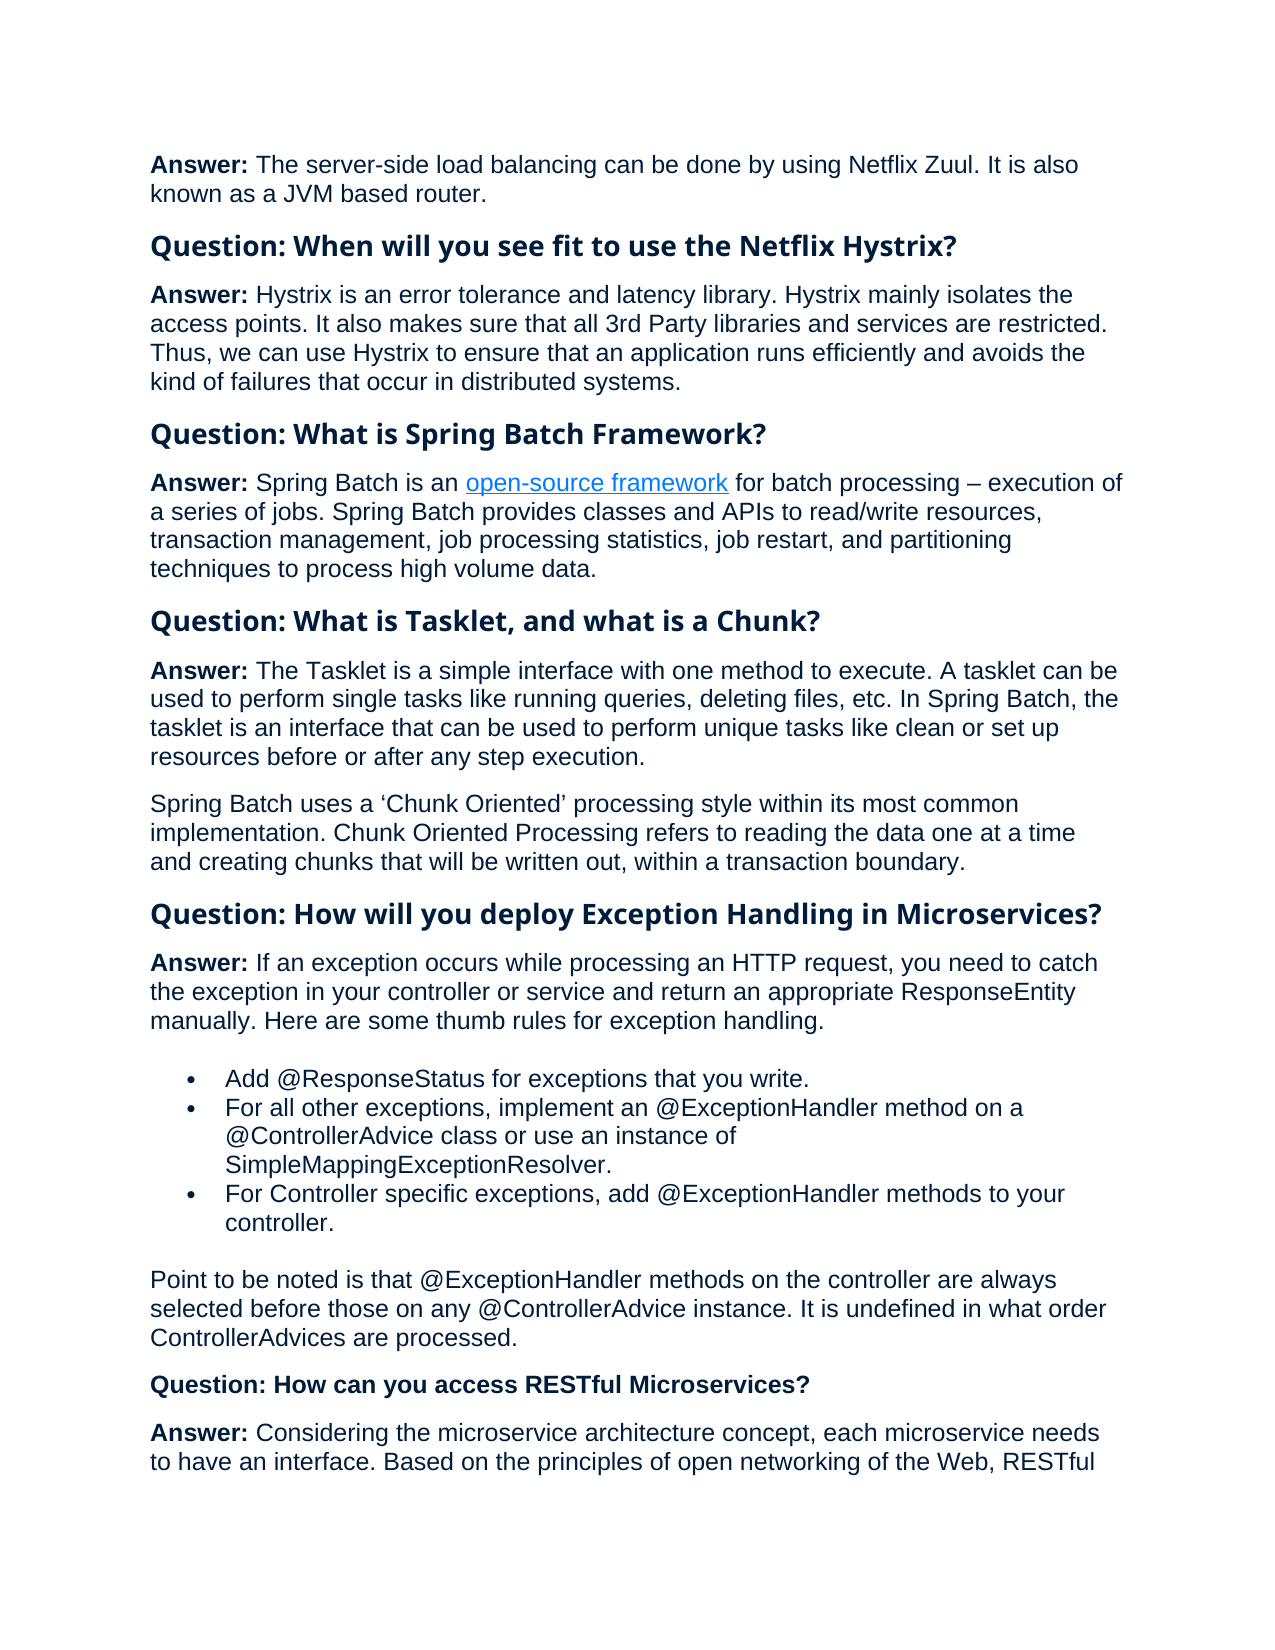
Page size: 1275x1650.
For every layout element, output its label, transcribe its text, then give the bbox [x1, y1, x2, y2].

text Spring Batch uses a ‘Chunk Oriented’ processing style within its most common implementation. Chunk Oriented Processing refers to reading the data one at a time and creating chunks that will be written out, within a transaction boundary. [150, 789, 1125, 876]
list Add @ResponseStatus for exceptions that you write. [187, 1064, 1125, 1092]
text Question: When will you see fit to use the Netflix Hystrix? [150, 226, 1125, 264]
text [150, 1418, 1125, 1475]
text Point to be noted is that @ExceptionHandler methods on the controller are always selected before those on any @ControllerAdvice instance. It is undefined in what order ControllerAdvices are processed. [150, 1265, 1125, 1352]
text Answer: If an exception occurs while processing an HTTP request, you need to catch the exception in your controller or service and return an appropriate ResponseEntity manually. Here are some thumb rules for exception handling. [150, 948, 1125, 1034]
text Question: How can you access RESTful Microservices? [150, 1370, 1125, 1399]
text Question: How will you deploy Exception Handling in Microservices? [150, 894, 1125, 933]
list For all other exceptions, implement an @ExceptionHandler method on a @ControllerAdvice class or use an instance of SimpleMappingExceptionResolver. [187, 1092, 1125, 1179]
text Answer: The server-side load balancing can be done by using Netflix Zuul. It is also known as a JVM based router. [150, 150, 1125, 207]
text Question: What is Spring Batch Framework? [150, 414, 1125, 452]
text Answer: The Tasklet is a simple interface with one method to execute. A tasklet can be used to perform single tasks like running queries, deleting files, etc. In Spring Batch, the tasklet is an interface that can be used to perform unique tasks like clean or set up resources before or after any step execution. [150, 656, 1125, 771]
list For Controller specific exceptions, add @ExceptionHandler methods to your controller. [187, 1179, 1125, 1236]
text Answer: Spring Batch is an open-source framework for batch processing – execution of a series of jobs. Spring Batch provides classes and APIs to read/write resources, transaction management, job processing statistics, job restart, and partitioning techniques to process high volume data. [150, 468, 1125, 583]
text Question: What is Tasklet, and what is a Chunk? [150, 602, 1125, 640]
text Answer: Hystrix is an error tolerance and latency library. Hystrix mainly isolates the access points. It also makes sure that all 3rd Party libraries and services are restricted. Thus, we can use Hystrix to ensure that an application runs efficiently and avoids the kind of failures that occur in distributed systems. [150, 280, 1125, 395]
